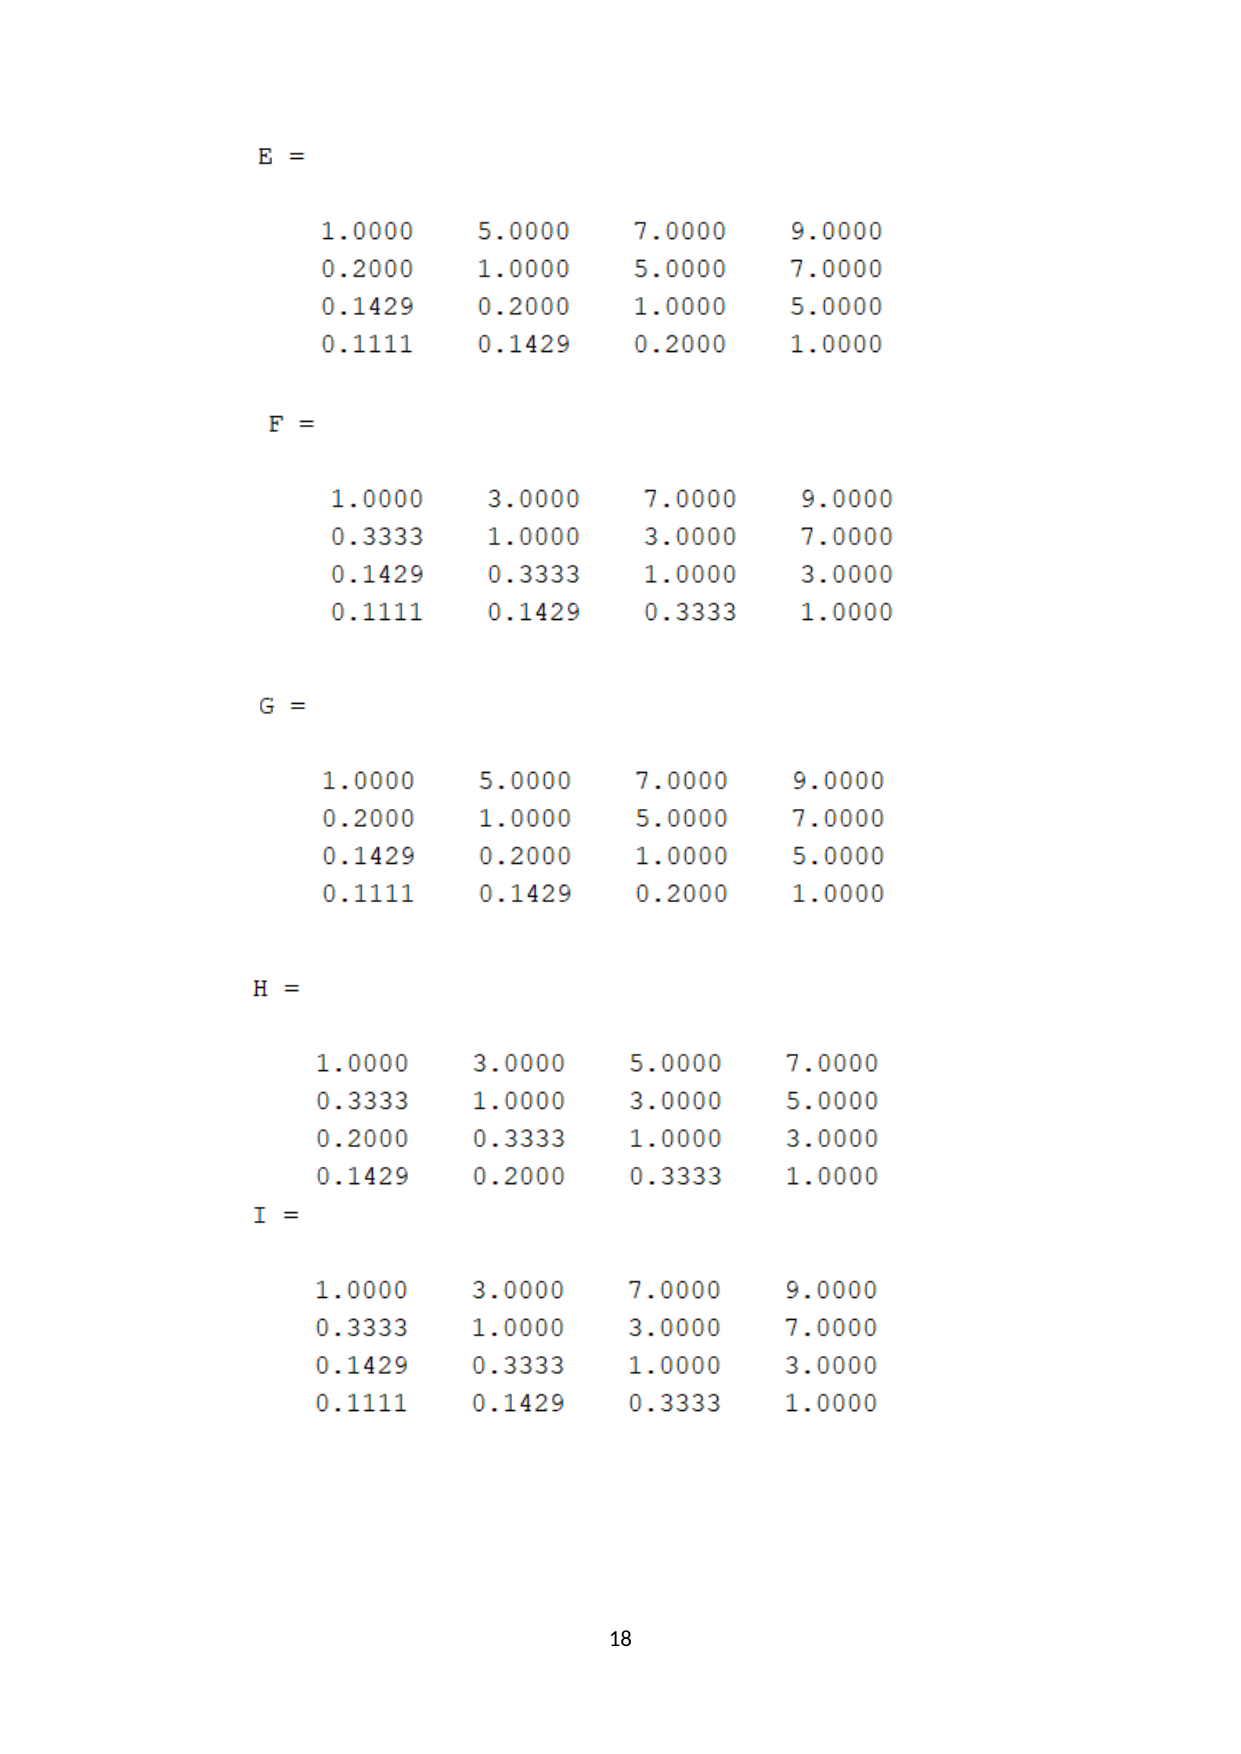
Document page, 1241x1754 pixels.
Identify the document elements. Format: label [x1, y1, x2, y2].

picture [249, 1198, 991, 1454]
picture [263, 391, 977, 652]
picture [259, 659, 981, 957]
picture [258, 147, 982, 384]
picture [252, 965, 989, 1191]
